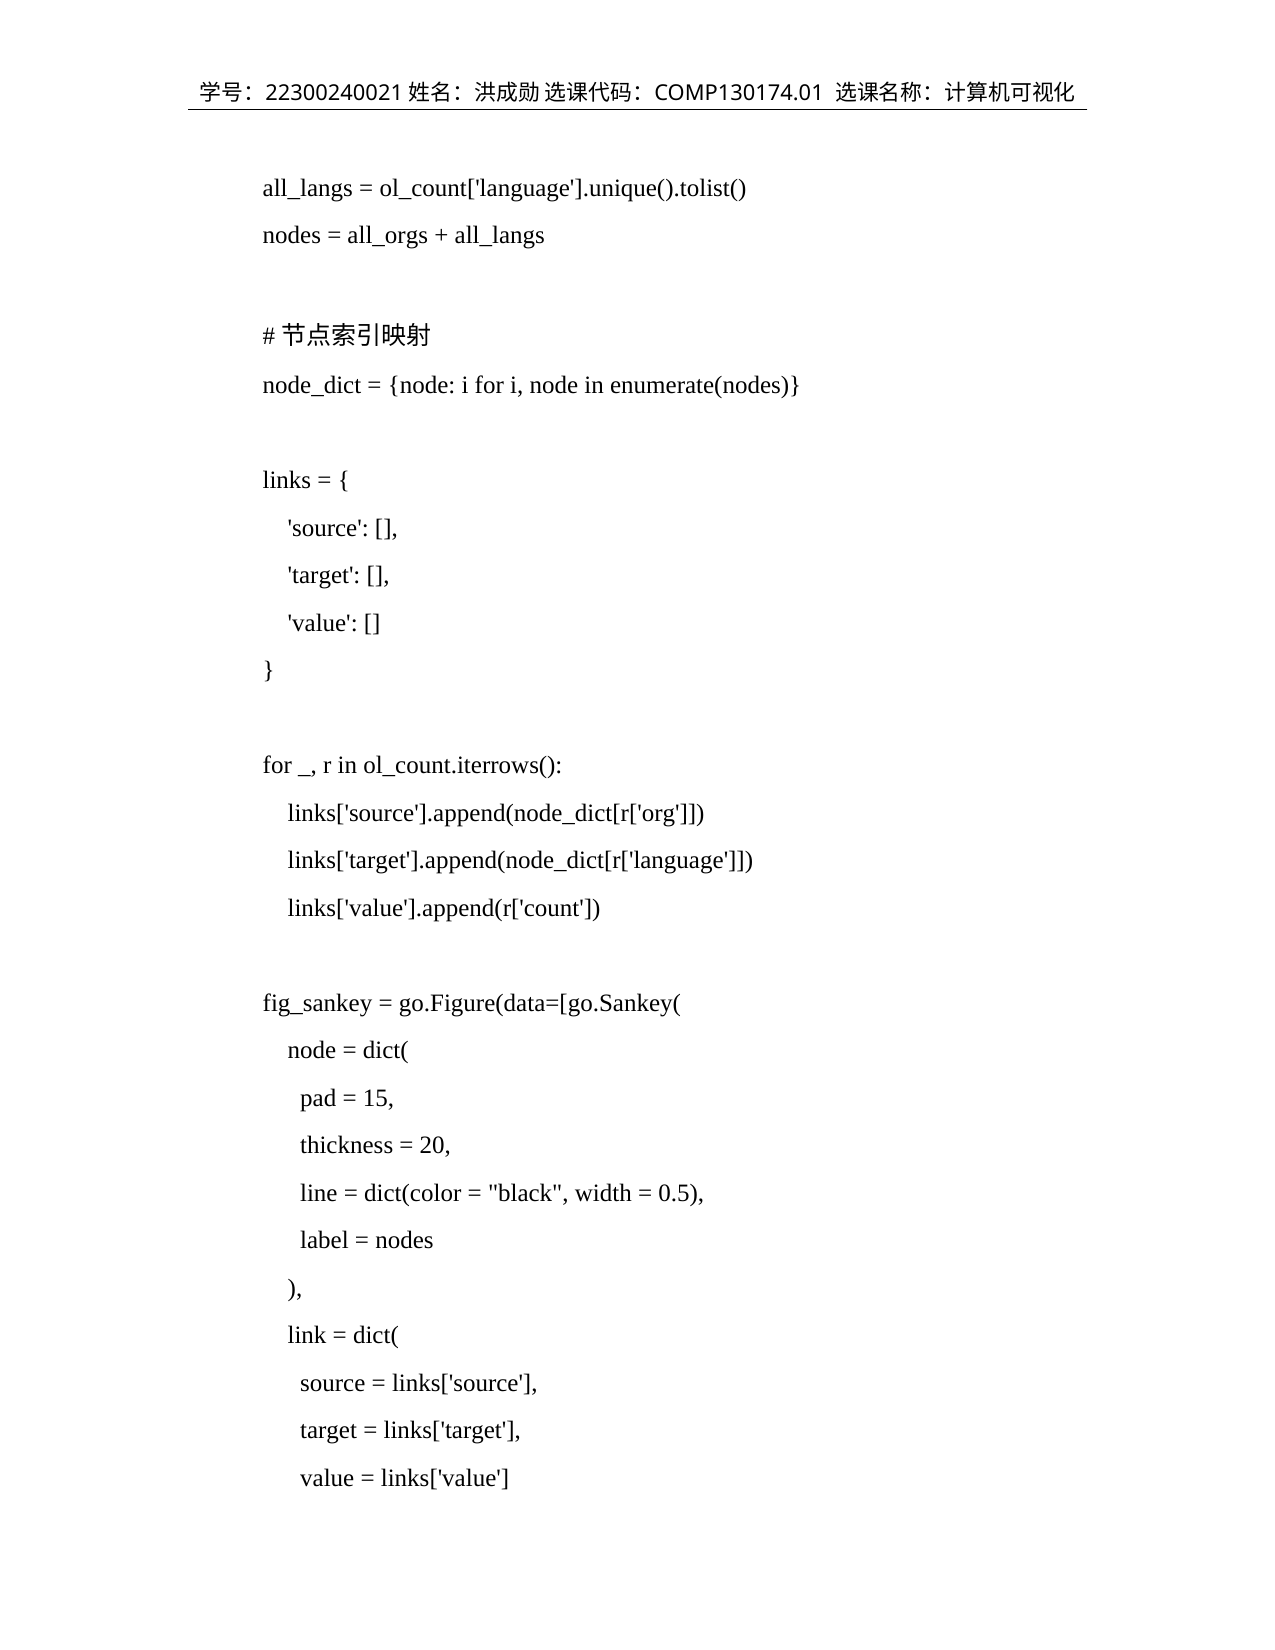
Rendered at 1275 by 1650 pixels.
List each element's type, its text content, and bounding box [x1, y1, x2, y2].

text node = dict( [262, 1036, 1087, 1064]
text } [262, 656, 1087, 684]
text pad = 15, [262, 1083, 1087, 1112]
text links['target'].append(node_dict[r['language']]) [262, 846, 1087, 874]
text all_langs = ol_count['language'].unique().tolist() [262, 173, 1087, 202]
text line = dict(color = "black", width = 0.5), [262, 1178, 1087, 1207]
text 'source': [], [262, 513, 1087, 542]
text ), [262, 1273, 1087, 1302]
text # 节点索引映射 [262, 316, 1087, 352]
text thickness = 20, [262, 1131, 1087, 1159]
text label = nodes [262, 1226, 1087, 1254]
text nodes = all_orgs + all_langs [262, 221, 1087, 249]
text value = links['value'] [262, 1463, 1087, 1492]
text fig_sankey = go.Figure(data=[go.Sankey( [262, 988, 1087, 1017]
text node_dict = {node: i for i, node in enumerate(nodes)} [262, 371, 1087, 399]
text links['source'].append(node_dict[r['org']]) [262, 798, 1087, 827]
text links = { [262, 466, 1087, 494]
text source = links['source'], [262, 1368, 1087, 1397]
text link = dict( [262, 1321, 1087, 1349]
text 'value': [] [262, 608, 1087, 637]
text target = links['target'], [262, 1416, 1087, 1444]
text links['value'].append(r['count']) [262, 893, 1087, 922]
text 'target': [], [262, 561, 1087, 589]
text for _, r in ol_count.iterrows(): [262, 751, 1087, 779]
